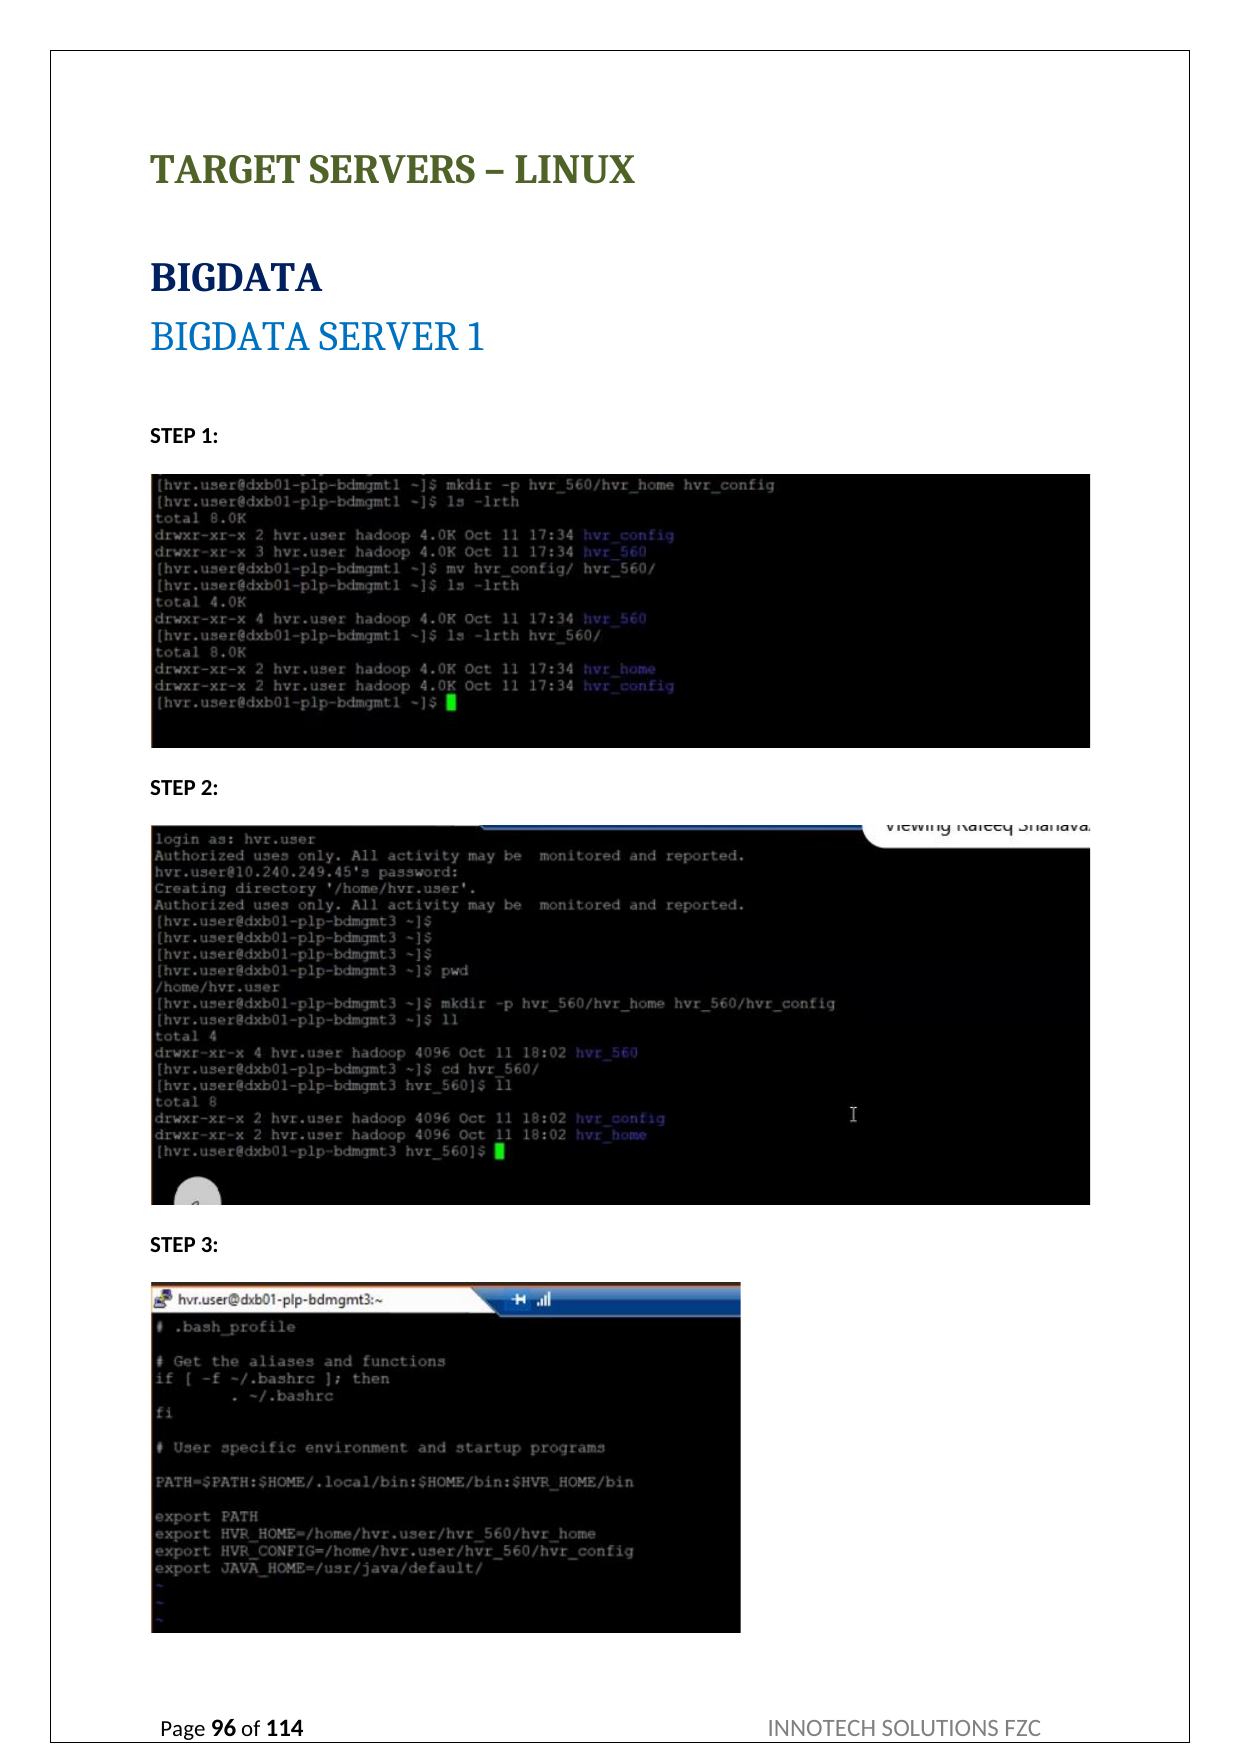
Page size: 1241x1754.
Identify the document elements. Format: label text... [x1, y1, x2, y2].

text STEP 3: [150, 1230, 1152, 1258]
subtitle BIGDATA [150, 254, 1152, 302]
text STEP 2: [150, 773, 1152, 801]
subtitle TARGET SERVERS – LINUX [150, 146, 1152, 194]
picture [150, 825, 1091, 1205]
picture [150, 1282, 741, 1633]
text STEP 1: [150, 421, 1152, 449]
picture [150, 474, 1091, 748]
subtitle BIGDATA SERVER 1 [150, 313, 1152, 361]
